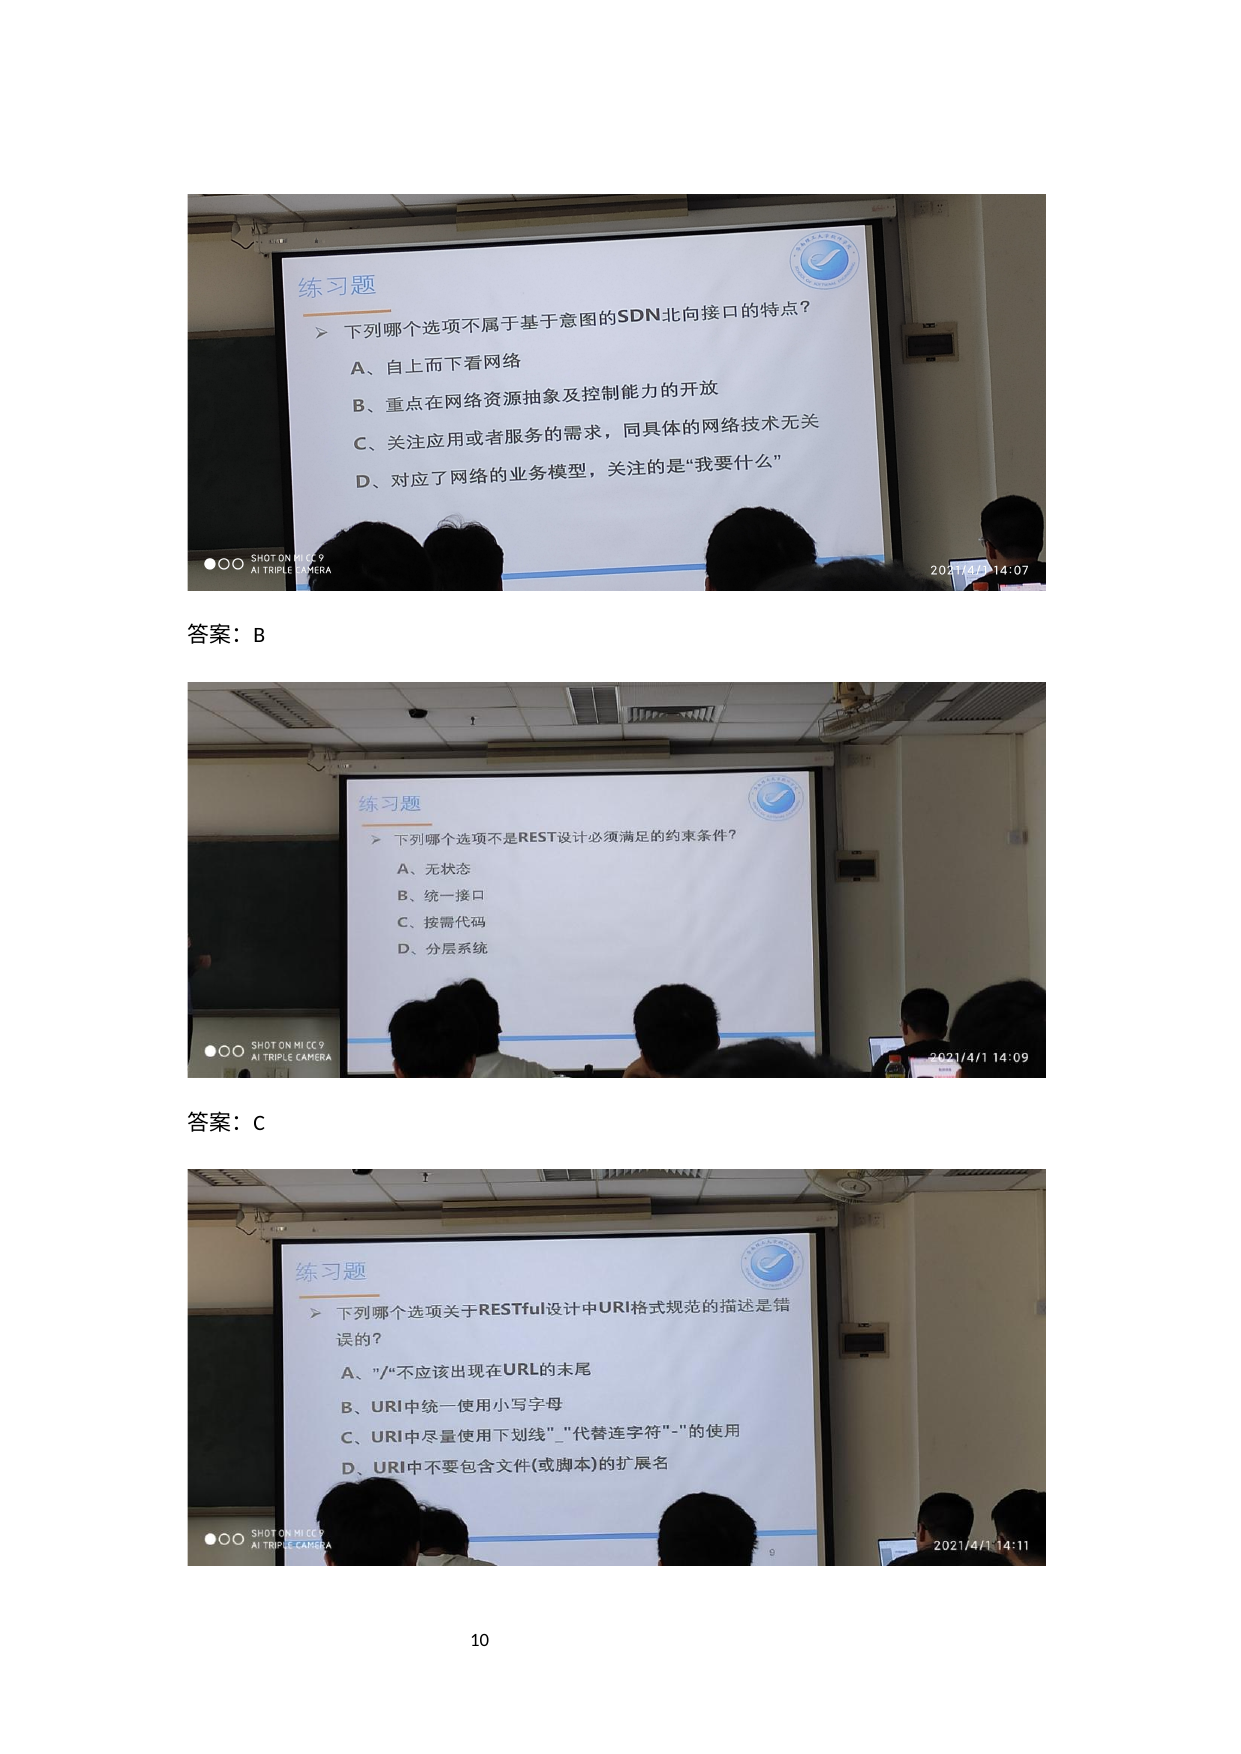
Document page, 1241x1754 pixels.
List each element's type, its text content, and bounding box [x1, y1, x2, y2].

picture [187, 1169, 1046, 1566]
text 答案：B [187, 617, 1053, 649]
picture [187, 194, 1046, 591]
text 答案：C [187, 1104, 1053, 1137]
picture [187, 682, 1046, 1078]
